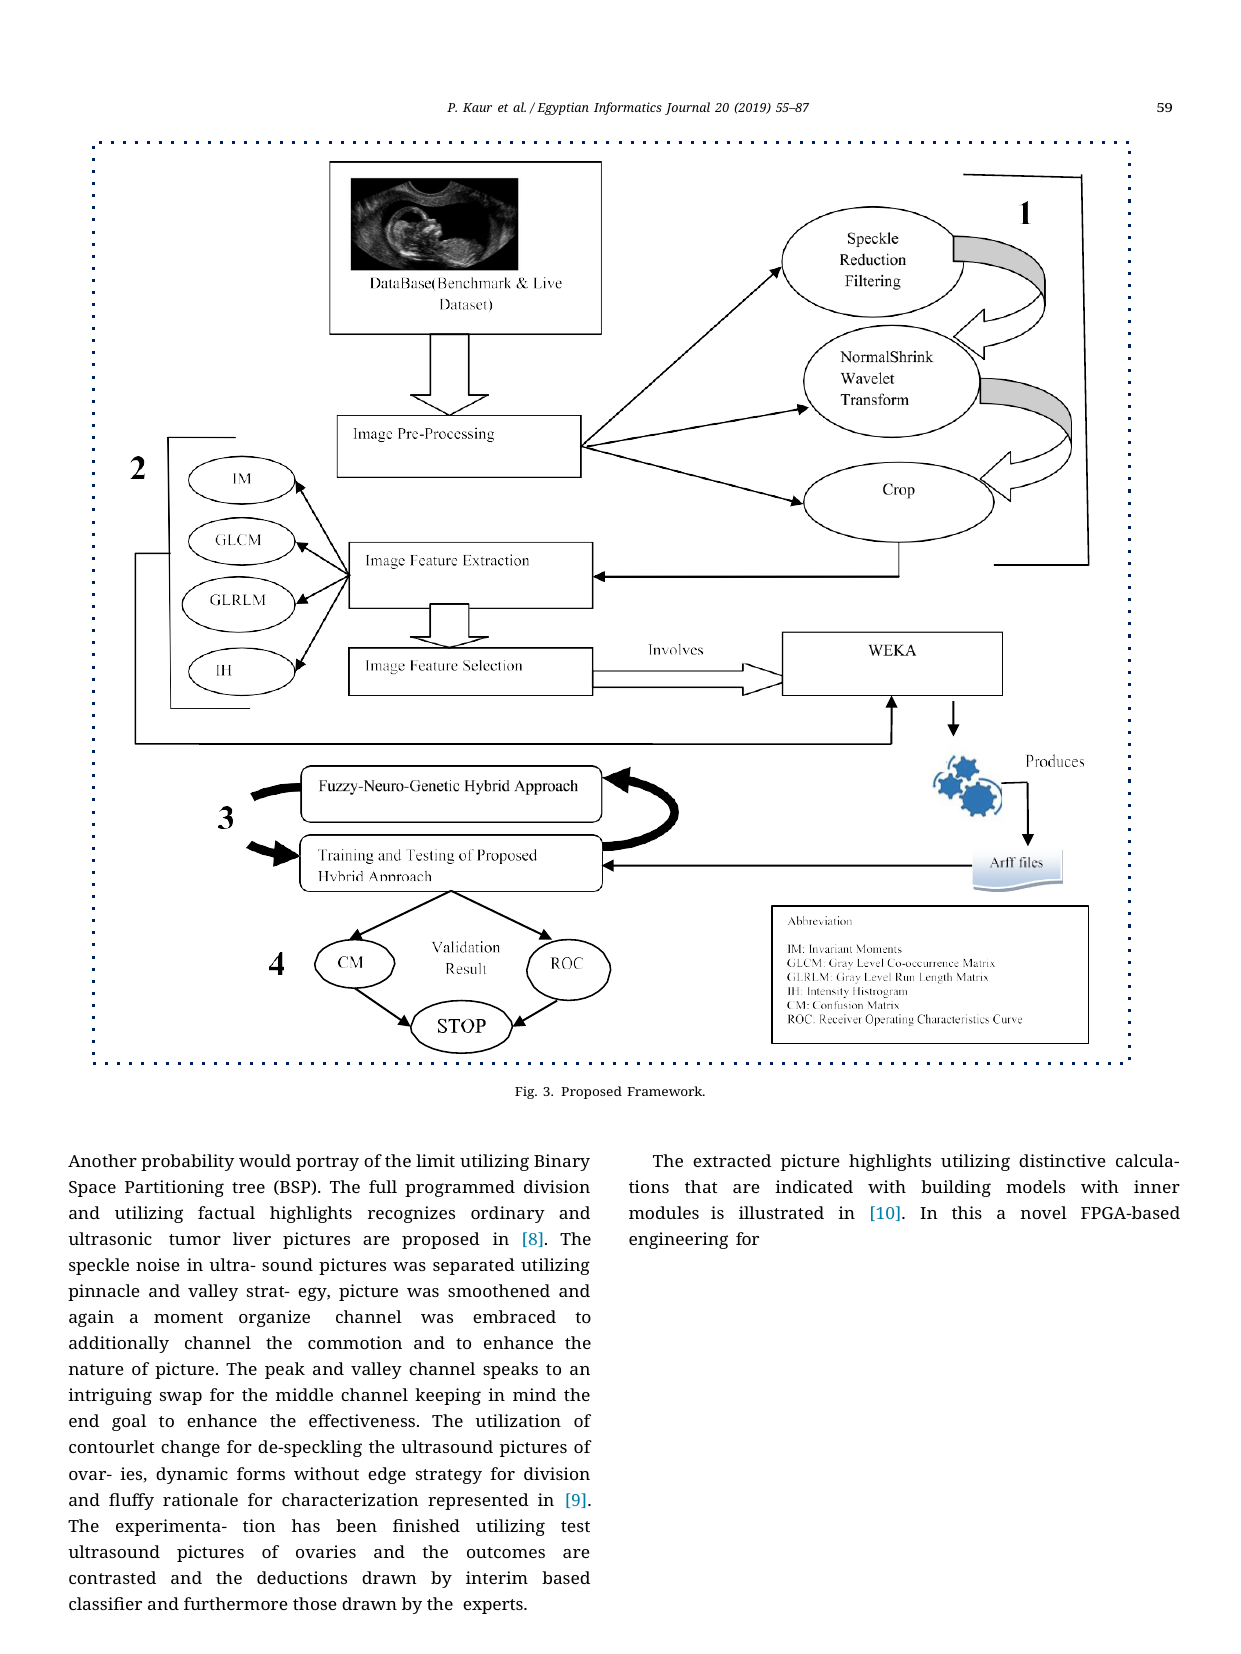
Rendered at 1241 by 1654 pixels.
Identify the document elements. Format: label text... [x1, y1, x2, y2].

text Another probability would portray of the limit utilizing Binary Space Partitioning tree (BSP). The full programmed division and utilizing factual highlights recognizes ordinary and ultrasonic tumor liver pictures are proposed in [8]. The speckle noise in ultra- sound pictures was separated utilizing pinnacle and valley strat- egy, picture was smoothened and again a moment organize channel was embraced to additionally channel the commotion and to enhance the nature of picture. The peak and valley channel speaks to an intriguing swap for the middle channel keeping in mind the end goal to enhance the effectiveness. The utilization of contourlet change for de-speckling the ultrasound pictures of ovar- ies, dynamic forms without edge strategy for division and fluffy rationale for characterization represented in [9]. The experimenta- tion has been finished utilizing test ultrasound pictures of ovaries and the outcomes are contrasted and the deductions drawn by interim based classifier and furthermore those drawn by the experts. [68, 1150, 591, 1615]
picture [1025, 754, 1084, 767]
picture [269, 952, 284, 975]
picture [787, 916, 852, 925]
picture [167, 161, 1072, 892]
picture [338, 956, 363, 968]
picture [130, 456, 145, 479]
picture [431, 941, 500, 974]
picture [970, 845, 1063, 892]
picture [218, 806, 233, 829]
text The extracted picture highlights utilizing distinctive calcula- tions that are indicated with building models with inner modules is illustrated in [10]. In this a novel FPGA-based engineering for [628, 1150, 1180, 1251]
picture [550, 957, 583, 969]
picture [787, 1014, 1022, 1026]
text Fig. 3. Proposed Framework. [77, 1083, 1143, 1100]
picture [787, 944, 995, 1009]
